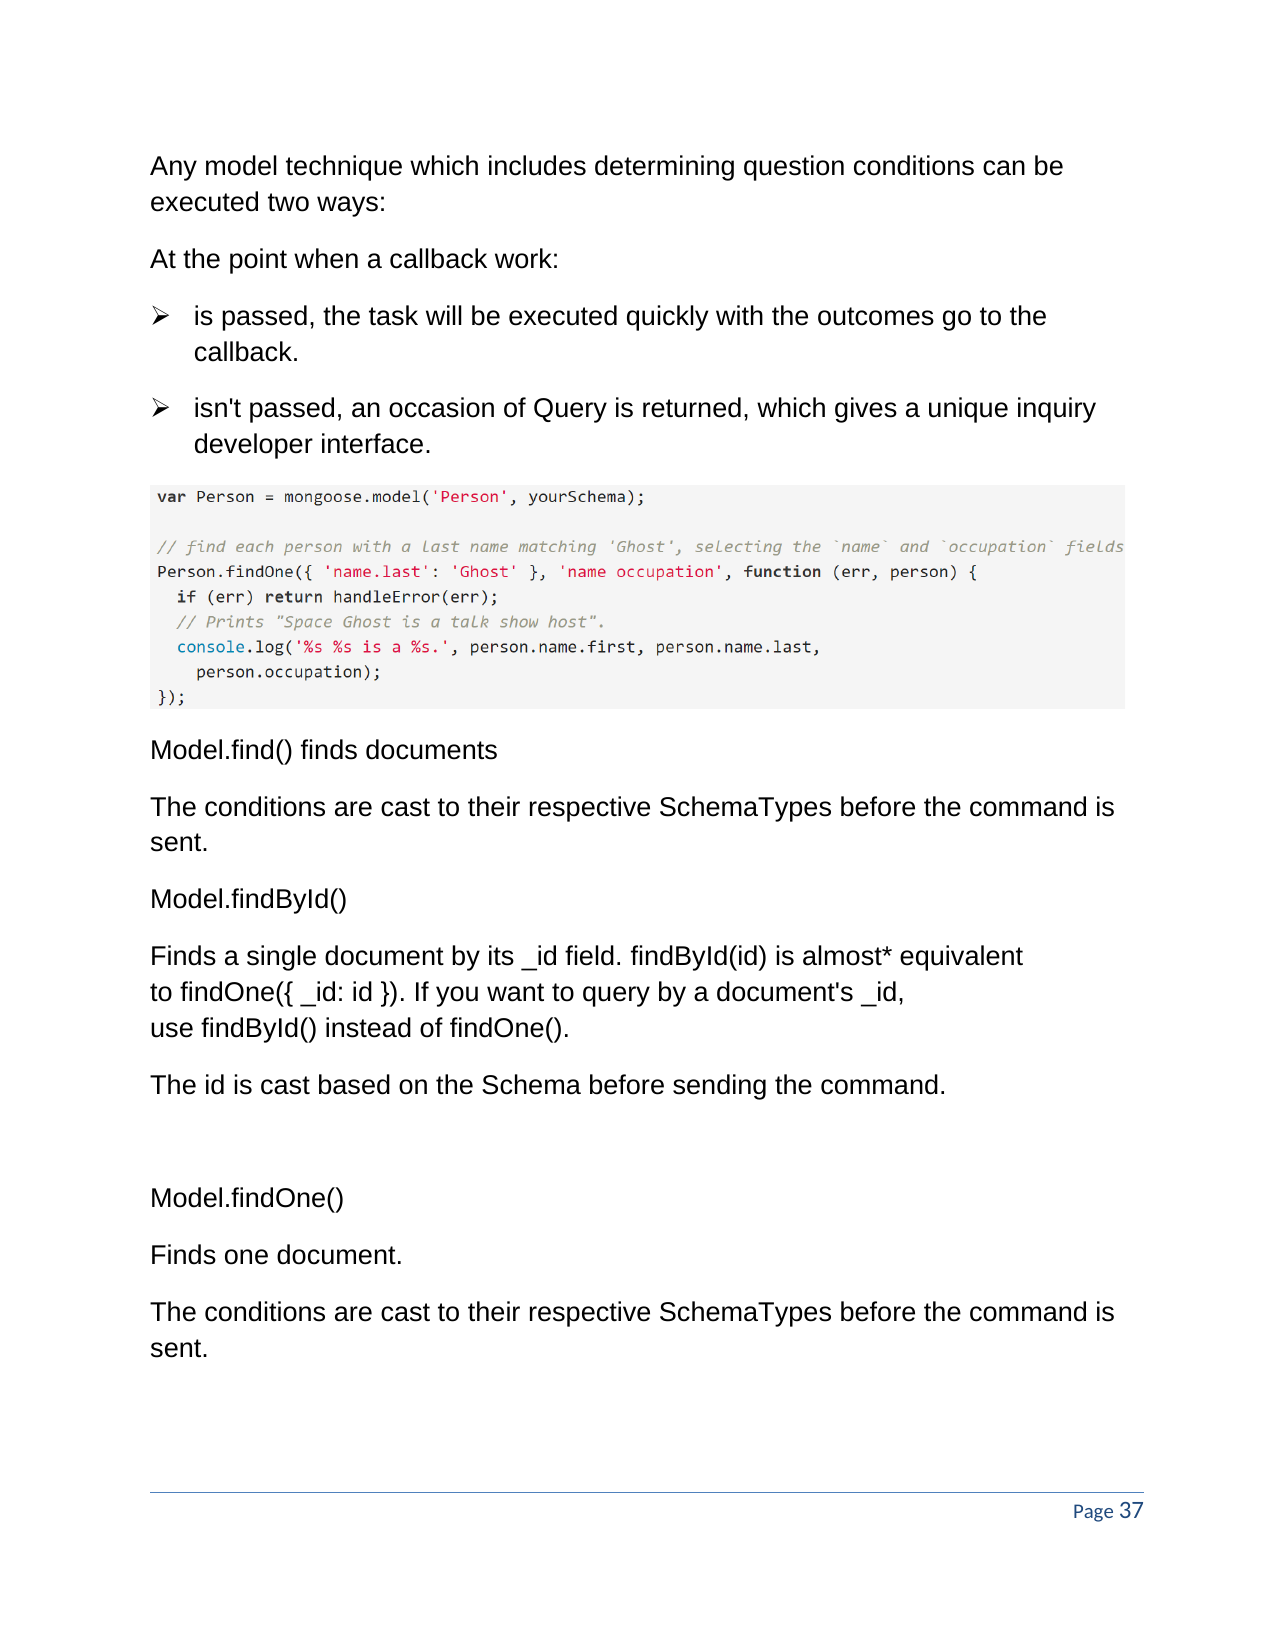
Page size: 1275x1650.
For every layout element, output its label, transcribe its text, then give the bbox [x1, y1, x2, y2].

list is passed, the task will be executed quickly with the outcomes go to the callback. [150, 299, 1144, 367]
text Model.find() finds documents [150, 734, 1144, 765]
text Finds a single document by its _id field. findById(id) is almost* equivalent to findOne({ _id: id }). If you want to query by a document's _id, use findById() instead of findOne(). [150, 940, 1144, 1043]
text Model.findById() [150, 883, 1144, 914]
text At the point when a callback work: [150, 243, 1144, 274]
text Model.findOne() [150, 1182, 1144, 1213]
picture [150, 485, 1125, 709]
text The id is cast based on the Schema before sending the command. [150, 1069, 1144, 1100]
list isn't passed, an occasion of Query is returned, which gives a unique inquiry developer interface. [150, 392, 1144, 459]
text Any model technique which includes determining question conditions can be executed two ways: [150, 150, 1144, 217]
text The conditions are cast to their respective SchemaTypes before the command is sent. [150, 791, 1144, 858]
text Finds one document. [150, 1239, 1144, 1270]
text The conditions are cast to their respective SchemaTypes before the command is sent. [150, 1296, 1144, 1363]
